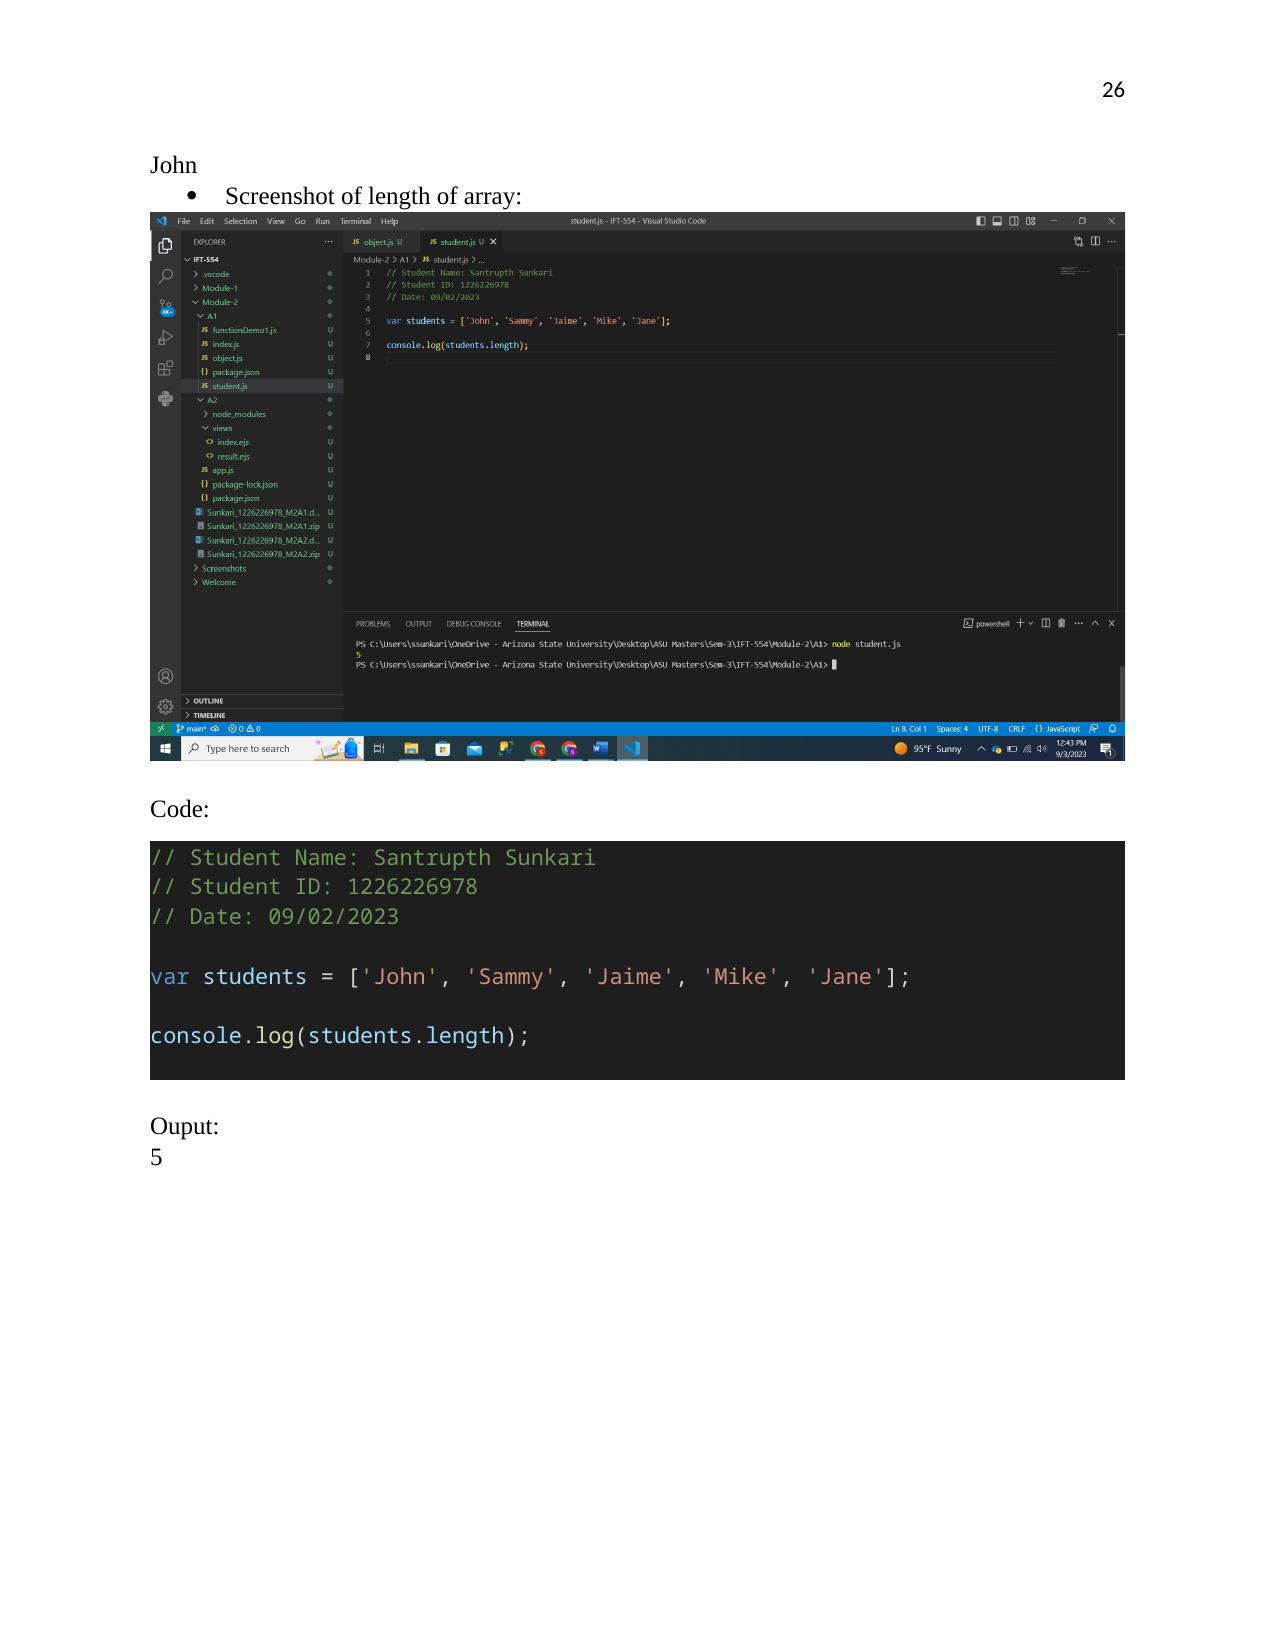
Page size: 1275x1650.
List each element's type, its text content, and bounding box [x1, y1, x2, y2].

list 5 [150, 1142, 1125, 1171]
picture [150, 212, 1125, 761]
text // Student ID: 1226226978 [150, 871, 1125, 901]
text console.log(students.length); [150, 1020, 1125, 1050]
list Code: [150, 794, 1125, 822]
text // Student Name: Santrupth Sunkari [150, 841, 1125, 871]
list Screenshot of length of array: [187, 181, 1125, 210]
list Ouput: [150, 1111, 1125, 1139]
list John [150, 150, 1125, 179]
text var students = ['John', 'Sammy', 'Jaime', 'Mike', 'Jane']; [150, 961, 1125, 990]
text // Date: 09/02/2023 [150, 901, 1125, 931]
